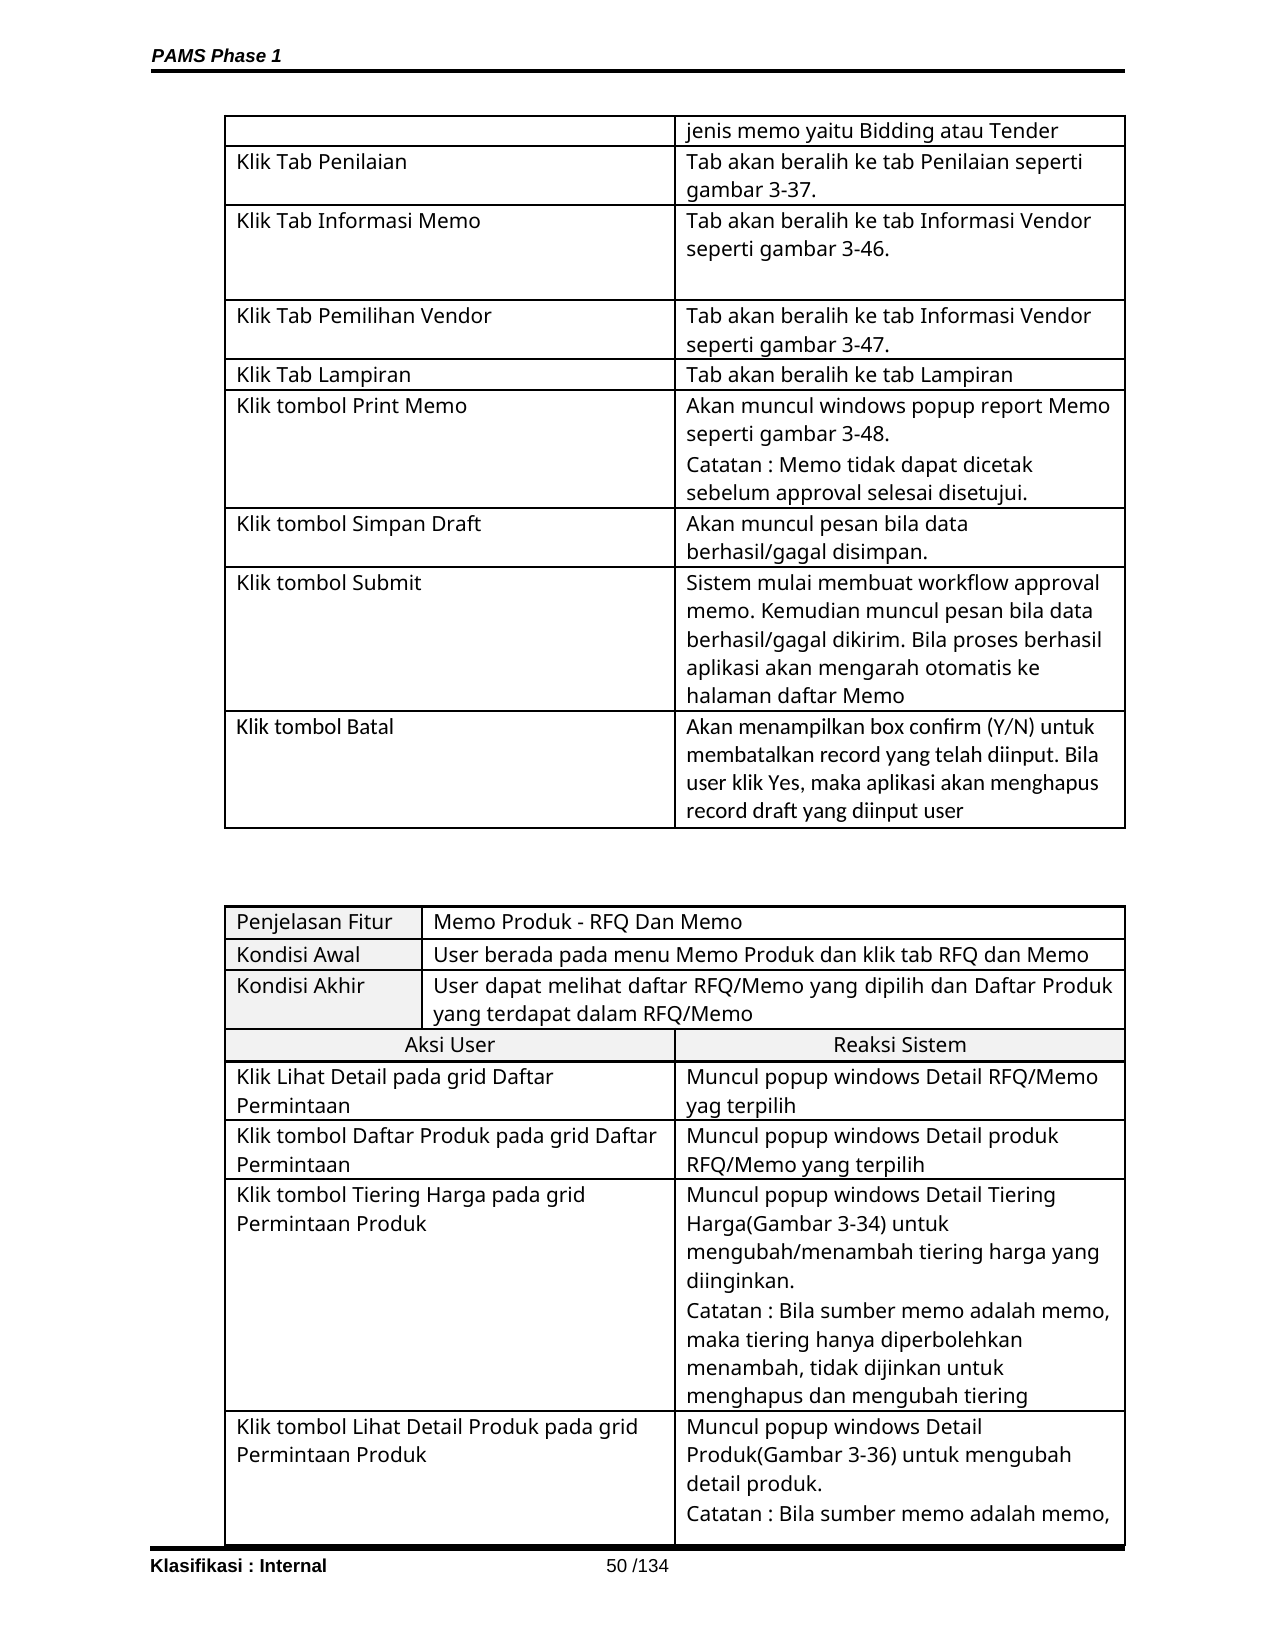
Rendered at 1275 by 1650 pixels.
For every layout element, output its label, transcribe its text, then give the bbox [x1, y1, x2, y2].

table_cell Muncul popup windows Detail Tiering Harga(Gambar 3-34) untuk mengubah/menambah tiering harga yang diinginkan. [676, 1180, 1124, 1294]
table_cell Klik tombol Simpan Draft [226, 509, 674, 566]
table_cell Klik tombol Print Memo [226, 391, 674, 507]
table_cell Akan menampilkan box confirm (Y/N) untuk membatalkan record yang telah diinput. Bila user klik Yes, maka aplikasi akan menghapus record draft yang diinput user [676, 712, 1124, 827]
table_cell Tab akan beralih ke tab Informasi Vendor seperti gambar 3-47. [676, 301, 1124, 358]
table_cell User berada pada menu Memo Produk dan klik tab RFQ dan Memo [423, 940, 1124, 969]
table_cell Catatan : Memo tidak dapat dicetak sebelum approval selesai disetujui. [676, 448, 1124, 507]
table_cell Muncul popup windows Detail RFQ/Memo yag terpilih [676, 1063, 1124, 1119]
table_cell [676, 117, 1124, 145]
table_cell Aksi User [226, 1030, 674, 1060]
table_cell Muncul popup windows Detail produk RFQ/Memo yang terpilih [676, 1121, 1124, 1178]
table_cell Reaksi Sistem [676, 1030, 1124, 1060]
table_cell Tab akan beralih ke tab Lampiran [676, 360, 1124, 389]
table_cell Klik Tab Pemilihan Vendor [226, 301, 674, 358]
table_cell Klik tombol Daftar Produk pada grid Daftar Permintaan [226, 1121, 674, 1178]
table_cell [676, 1498, 1124, 1544]
table_cell Tab akan beralih ke tab Informasi Vendor seperti gambar 3-46. [676, 206, 1124, 299]
table_cell Klik Tab Lampiran [226, 360, 674, 389]
table_cell Klik tombol Lihat Detail Produk pada grid Permintaan Produk [226, 1412, 674, 1544]
table_cell Kondisi Awal [226, 940, 421, 969]
table_cell Muncul popup windows Detail Produk(Gambar 3-36) untuk mengubah detail produk. [676, 1412, 1124, 1497]
table_cell Klik tombol Submit [226, 568, 674, 710]
table_cell Klik tombol Batal [226, 712, 674, 827]
table_cell Klik Tab Informasi Memo [226, 206, 674, 299]
table_cell Klik Lihat Detail pada grid Daftar Permintaan [226, 1063, 674, 1119]
table_cell Akan muncul pesan bila data berhasil/gagal disimpan. [676, 509, 1124, 566]
table_cell Klik tombol Tiering Harga pada grid Permintaan Produk [226, 1180, 674, 1410]
table_header Memo Produk - RFQ Dan Memo [423, 908, 1124, 938]
table_cell User dapat melihat daftar RFQ/Memo yang dipilih dan Daftar Produk yang terdapat dalam RFQ/Memo [423, 971, 1124, 1028]
table_header Penjelasan Fitur [226, 908, 421, 938]
table_cell Akan muncul windows popup report Memo seperti gambar 3-48. [676, 391, 1124, 448]
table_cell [226, 117, 674, 145]
table_cell Kondisi Akhir [226, 971, 421, 1028]
table_cell Catatan : Bila sumber memo adalah memo, maka tiering hanya diperbolehkan menambah, tidak dijinkan untuk menghapus dan mengubah tiering [676, 1294, 1124, 1410]
table_cell Sistem mulai membuat workflow approval memo. Kemudian muncul pesan bila data berhasil/gagal dikirim. Bila proses berhasil aplikasi akan mengarah otomatis ke halaman daftar Memo [676, 568, 1124, 710]
table_cell Tab akan beralih ke tab Penilaian seperti gambar 3-37. [676, 147, 1124, 204]
table_cell Klik Tab Penilaian [226, 147, 674, 204]
